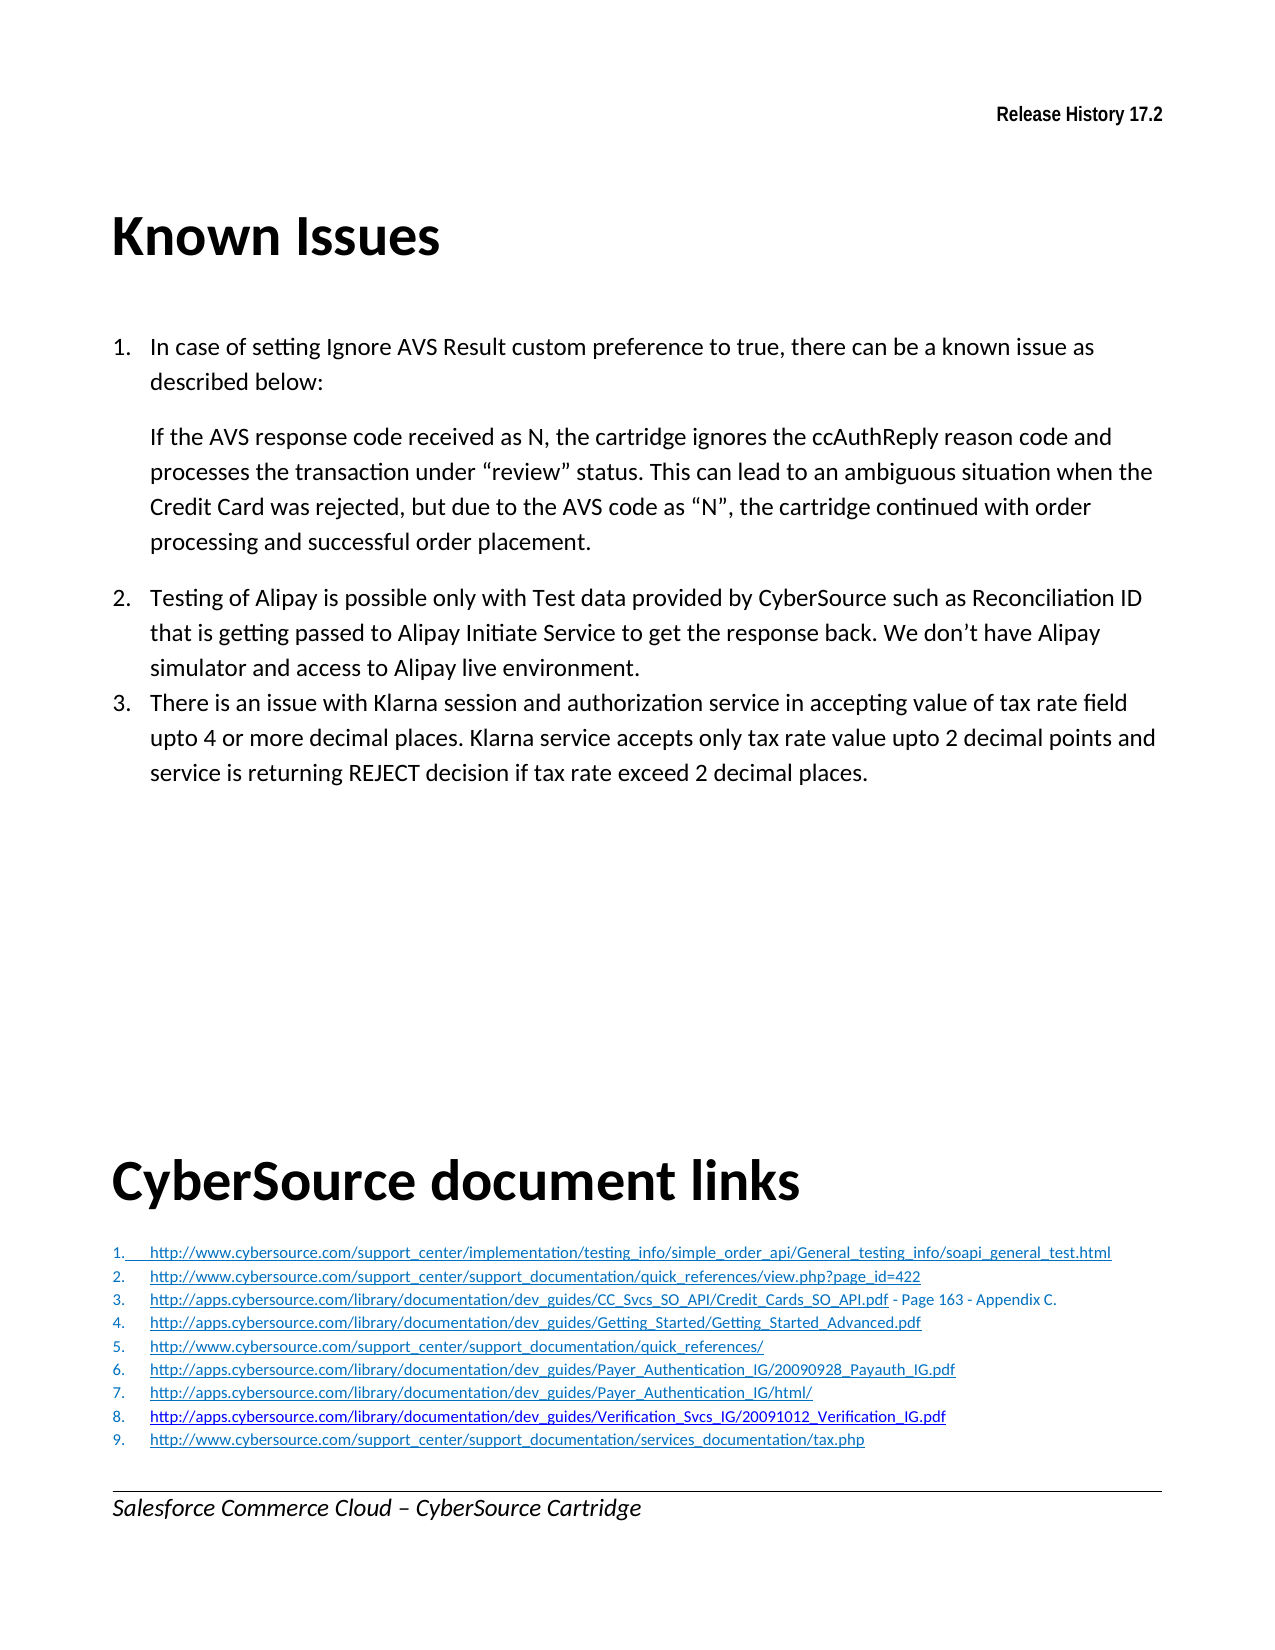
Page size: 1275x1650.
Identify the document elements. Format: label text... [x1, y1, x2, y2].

list http://apps.cybersource.com/library/documentation/dev_guides/Payer_Authentication_IG/20090928_Payauth_IG.pdf [112, 1359, 1162, 1380]
list http://www.cybersource.com/support_center/implementation/testing_info/simple_order_api/General_testing_info/soapi_general_test.html [112, 1093, 1162, 1263]
list http://apps.cybersource.com/library/documentation/dev_guides/Payer_Authentication_IG/html/ [112, 1383, 1162, 1403]
list http://apps.cybersource.com/library/documentation/dev_guides/CC_Svcs_SO_API/Credit_Cards_SO_API.pdf - Page 163 - Appendix C. [112, 1289, 1162, 1310]
subtitle Known Issues [112, 199, 1162, 270]
subtitle CyberSource document links [112, 1143, 802, 1214]
list In case of setting Ignore AVS Result custom preference to true, there can be a known issue as described below: [112, 331, 1162, 396]
list http://apps.cybersource.com/library/documentation/dev_guides/Getting_Started/Getting_Started_Advanced.pdf [112, 1313, 1162, 1333]
list http://www.cybersource.com/support_center/support_documentation/services_documentation/tax.php [112, 1429, 1162, 1450]
text If the AVS response code received as N, the cartridge ignores the ccAuthReply reason code and processes the transaction under “review” status. This can lead to an ambiguous situation when the Credit Card was rejected, but due to the AVS code as “N”, the cartridge continued with order processing and successful order placement. [150, 421, 1162, 557]
list http://www.cybersource.com/support_center/support_documentation/quick_references/view.php?page_id=422 [112, 1266, 1162, 1286]
list http://www.cybersource.com/support_center/support_documentation/quick_references/ [112, 1336, 1162, 1356]
list There is an issue with Klarna session and authorization service in accepting value of tax rate field upto 4 or more decimal places. Klarna service accepts only tax rate value upto 2 decimal points and service is returning REJECT decision if tax rate exceed 2 decimal places. [112, 687, 1162, 788]
list Testing of Alipay is possible only with Test data provided by CyberSource such as Reconciliation ID that is getting passed to Alipay Initiate Service to get the response back. We don’t have Alipay simulator and access to Alipay live environment. [112, 582, 1162, 683]
list http://apps.cybersource.com/library/documentation/dev_guides/Verification_Svcs_IG/20091012_Verification_IG.pdf [112, 1406, 1162, 1426]
